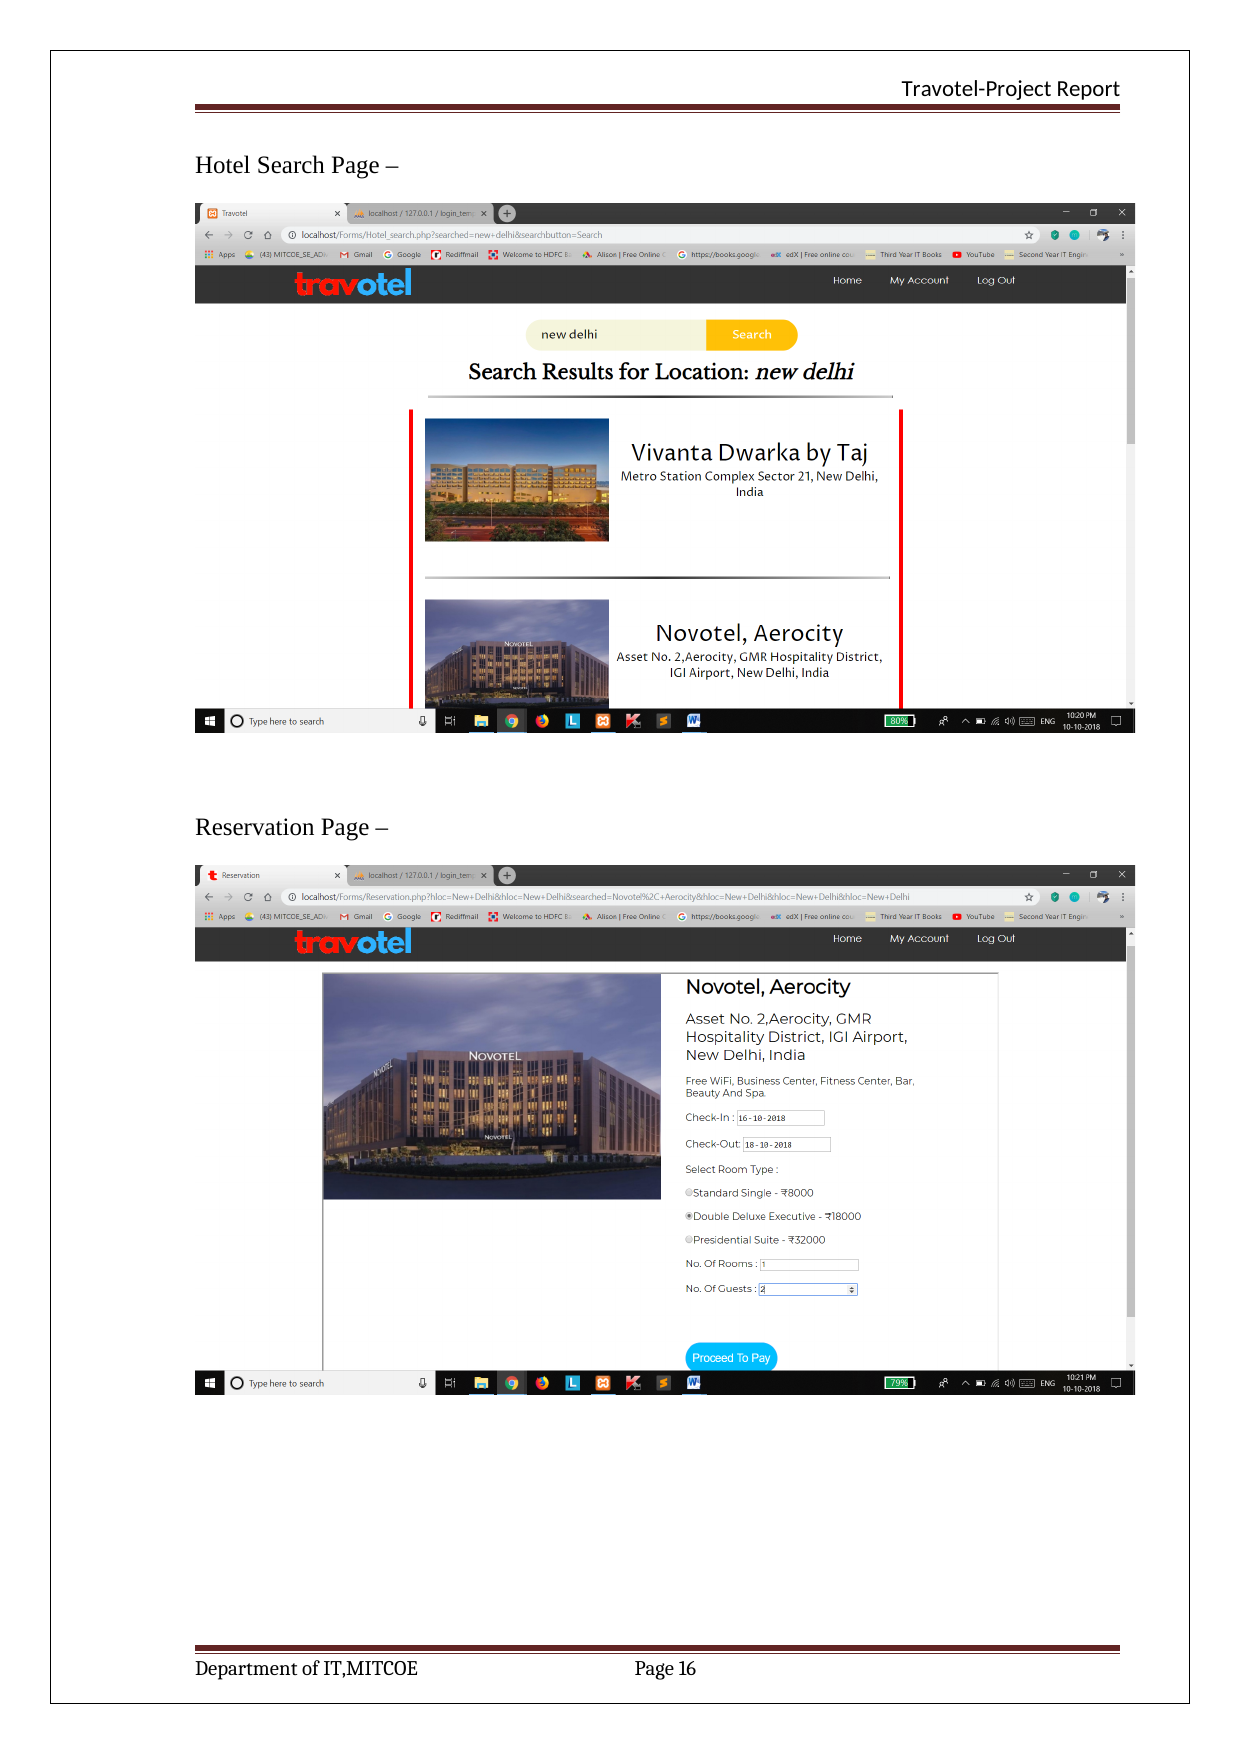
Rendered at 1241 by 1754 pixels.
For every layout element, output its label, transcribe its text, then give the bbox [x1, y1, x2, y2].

picture [195, 203, 1136, 733]
picture [195, 865, 1136, 1395]
text Hotel Search Page – [195, 150, 1120, 179]
text Reservation Page – [195, 812, 1120, 840]
